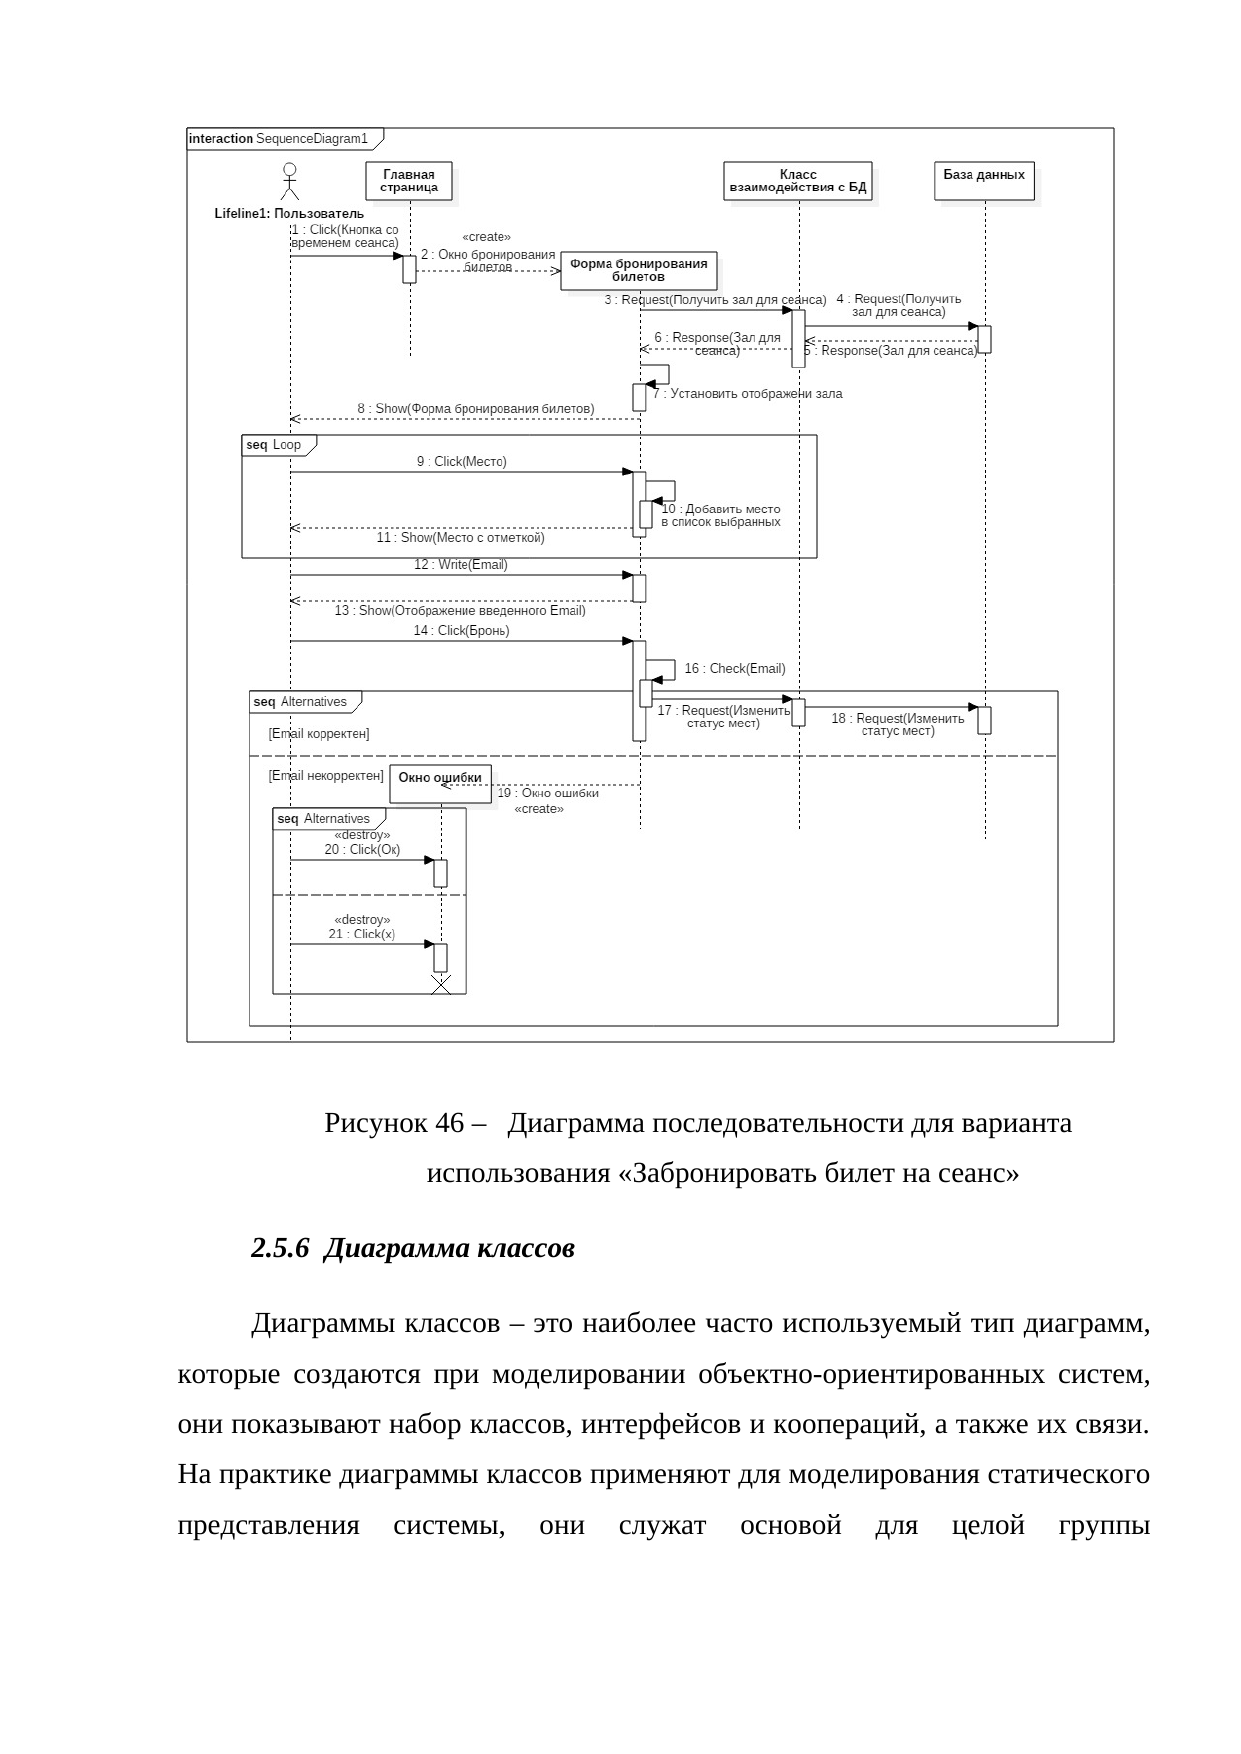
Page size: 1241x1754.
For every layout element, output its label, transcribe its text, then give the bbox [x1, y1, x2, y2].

text Диаграмма классов [251, 1230, 1152, 1264]
picture [177, 118, 1152, 1080]
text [177, 1306, 1152, 1540]
text Диаграмма последовательности для варианта использования «Забронировать билет на сеанс» [245, 1105, 1152, 1188]
